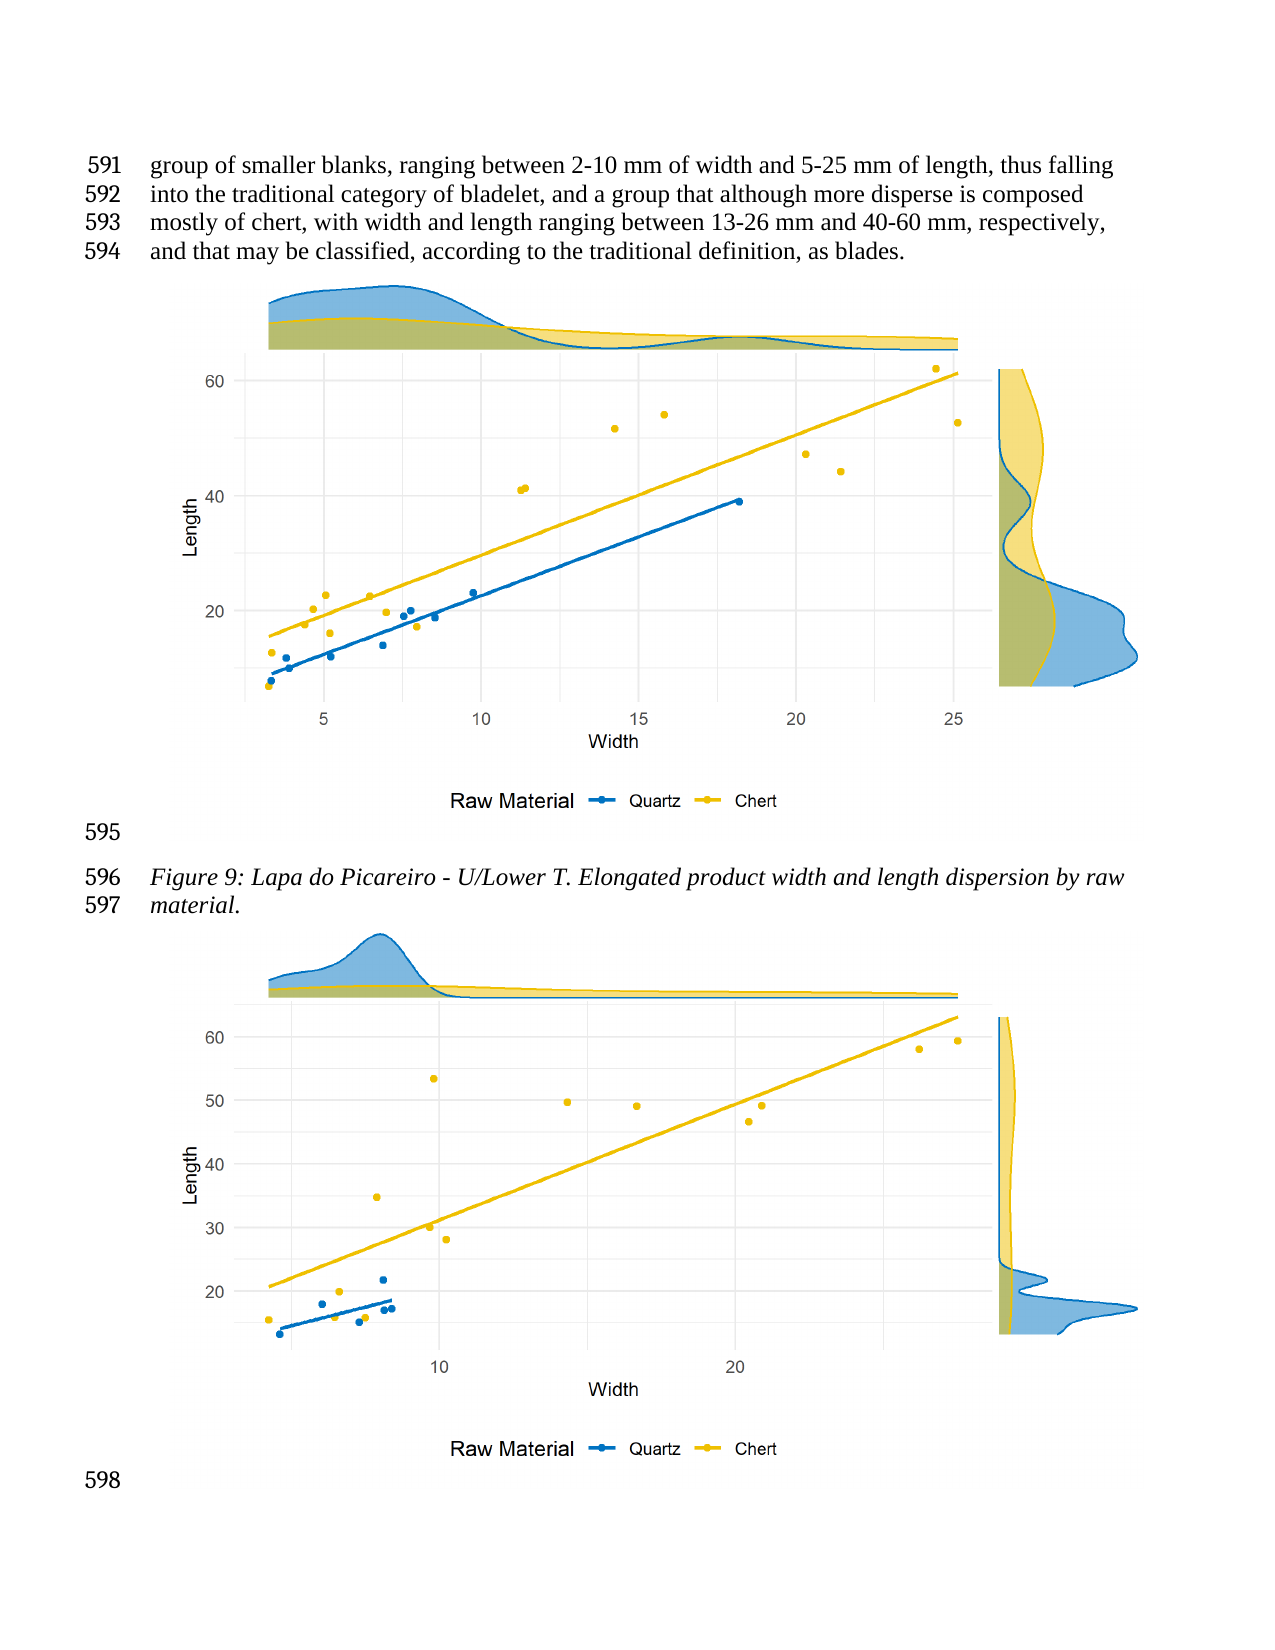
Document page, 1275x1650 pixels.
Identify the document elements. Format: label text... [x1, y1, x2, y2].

picture [168, 283, 1144, 841]
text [150, 150, 1125, 265]
text Figure 9: Lapa do Picareiro - U/Lower T. Elongated product width and length dispersion by raw material. [150, 862, 1125, 919]
picture [168, 931, 1144, 1489]
